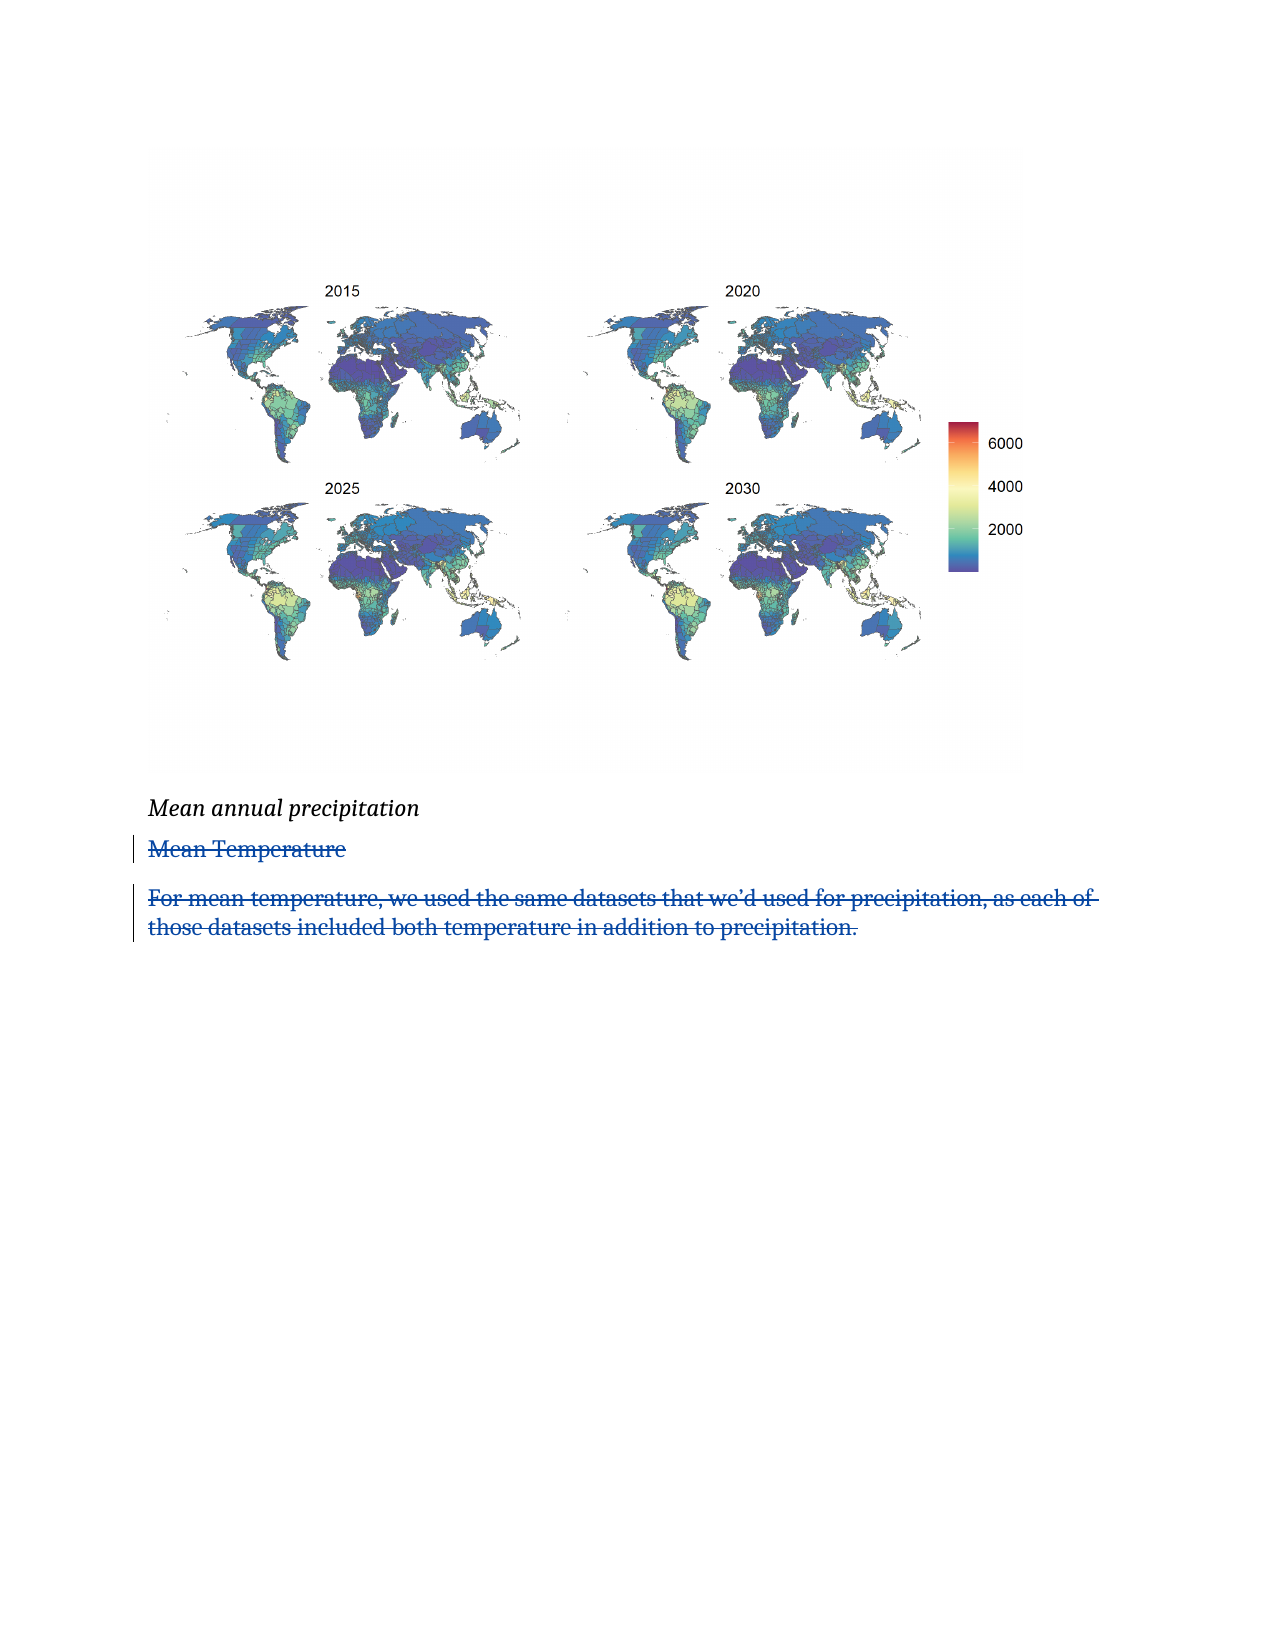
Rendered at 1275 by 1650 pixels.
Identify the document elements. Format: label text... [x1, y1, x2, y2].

text Mean annual precipitation [148, 793, 1127, 822]
picture [147, 147, 1023, 773]
